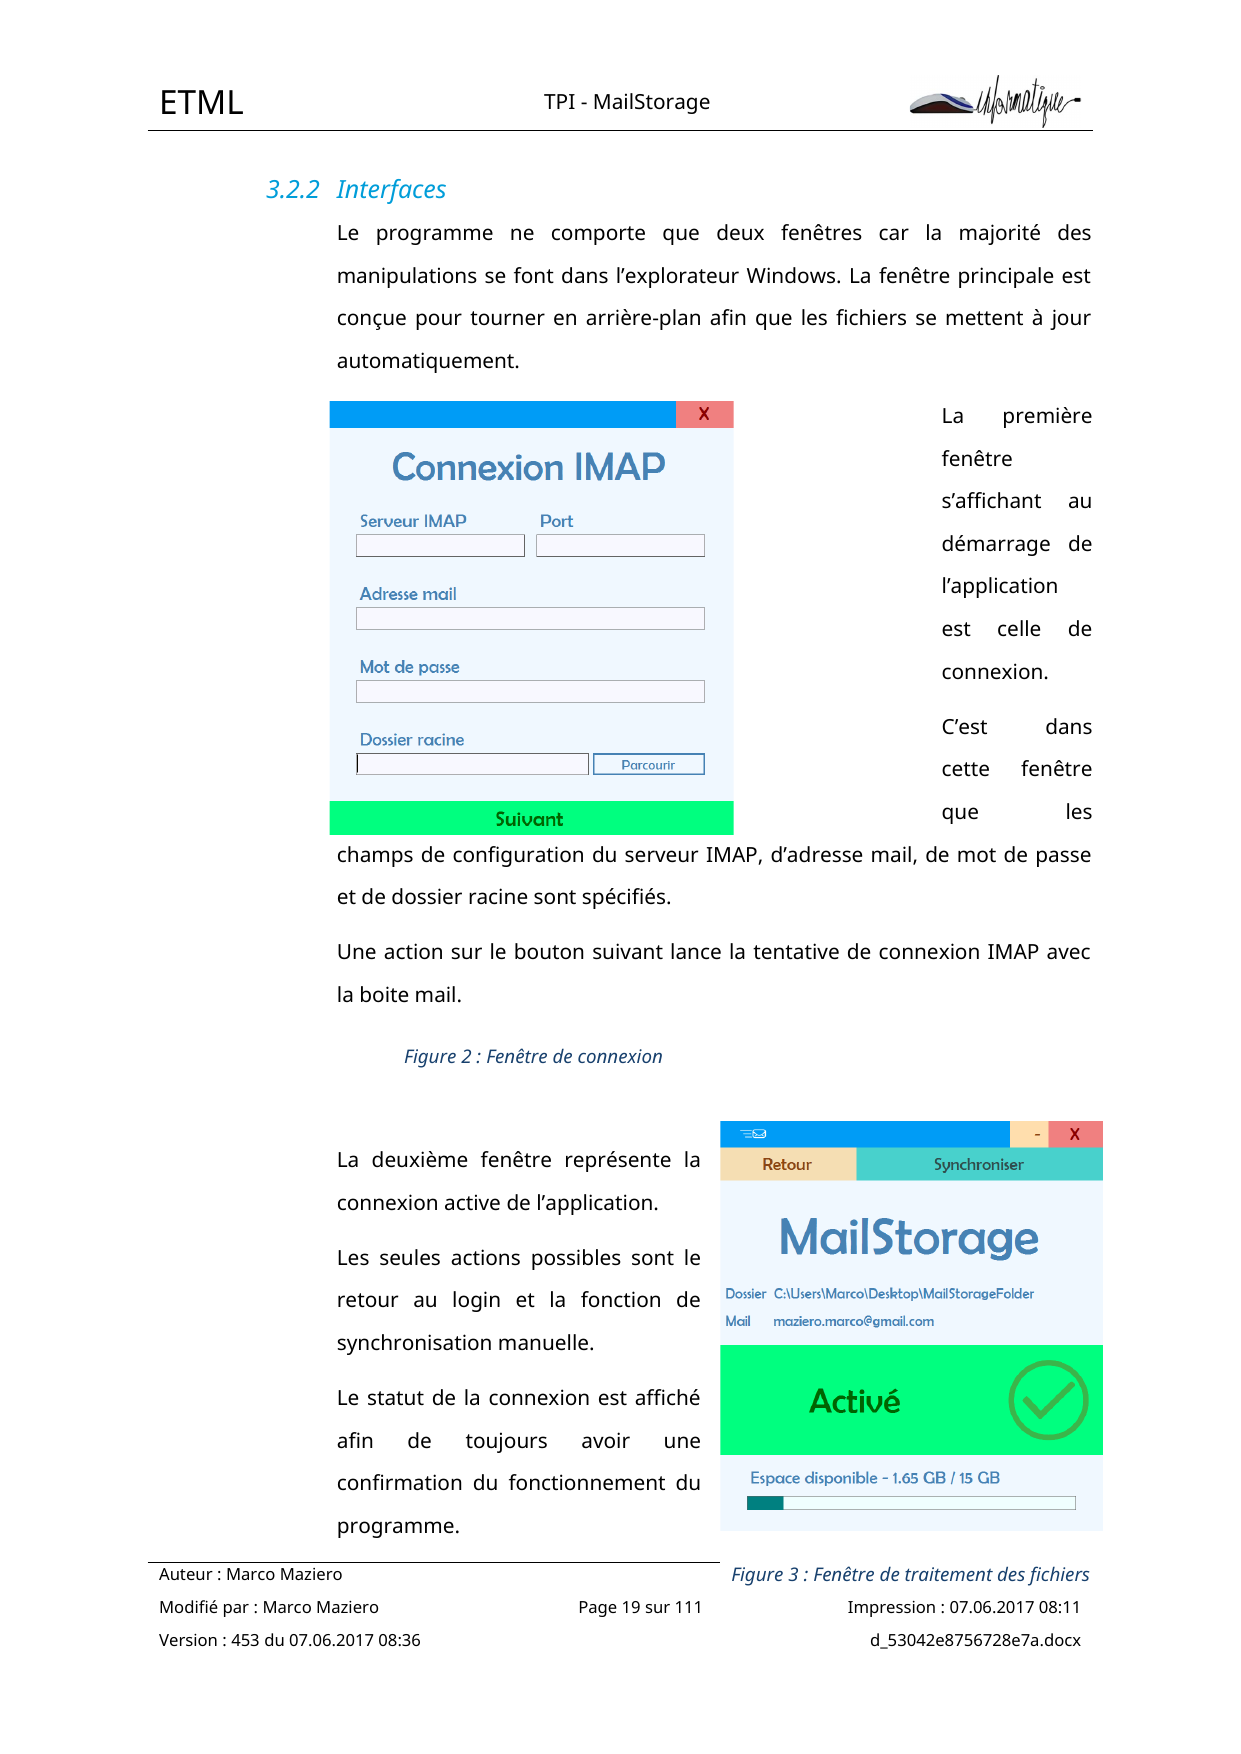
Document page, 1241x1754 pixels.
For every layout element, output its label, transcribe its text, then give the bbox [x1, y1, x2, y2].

text Le statut de la connexion est affiché afin de toujours avoir une confirmation du fonctionnement du programme. [337, 1383, 1092, 1539]
text Le programme ne comporte que deux fenêtres car la majorité des manipulations se font dans l’explorateur Windows. La fenêtre principale est conçue pour tourner en arrière-plan afin que les fichiers se mettent à jour automatiquement. [337, 218, 1092, 374]
picture [329, 401, 734, 835]
text C’est dans cette fenêtre que les champs de configuration du serveur IMAP, d’adresse mail, de mot de passe et de dossier racine sont spécifiés. [337, 712, 1092, 911]
subtitle Interfaces [266, 172, 1092, 206]
text Une action sur le bouton suivant lance la tentative de connexion IMAP avec la boite mail. [337, 937, 1092, 1008]
picture [909, 75, 1082, 128]
text La deuxième fenêtre représente la connexion active de l’application. [337, 1145, 720, 1216]
text Les seules actions possibles sont le retour au login et la fonction de synchronisation manuelle. [337, 1243, 720, 1357]
picture [720, 1121, 1103, 1531]
text La première fenêtre s’affichant au démarrage de l’application est celle de connexion. [734, 401, 1092, 685]
